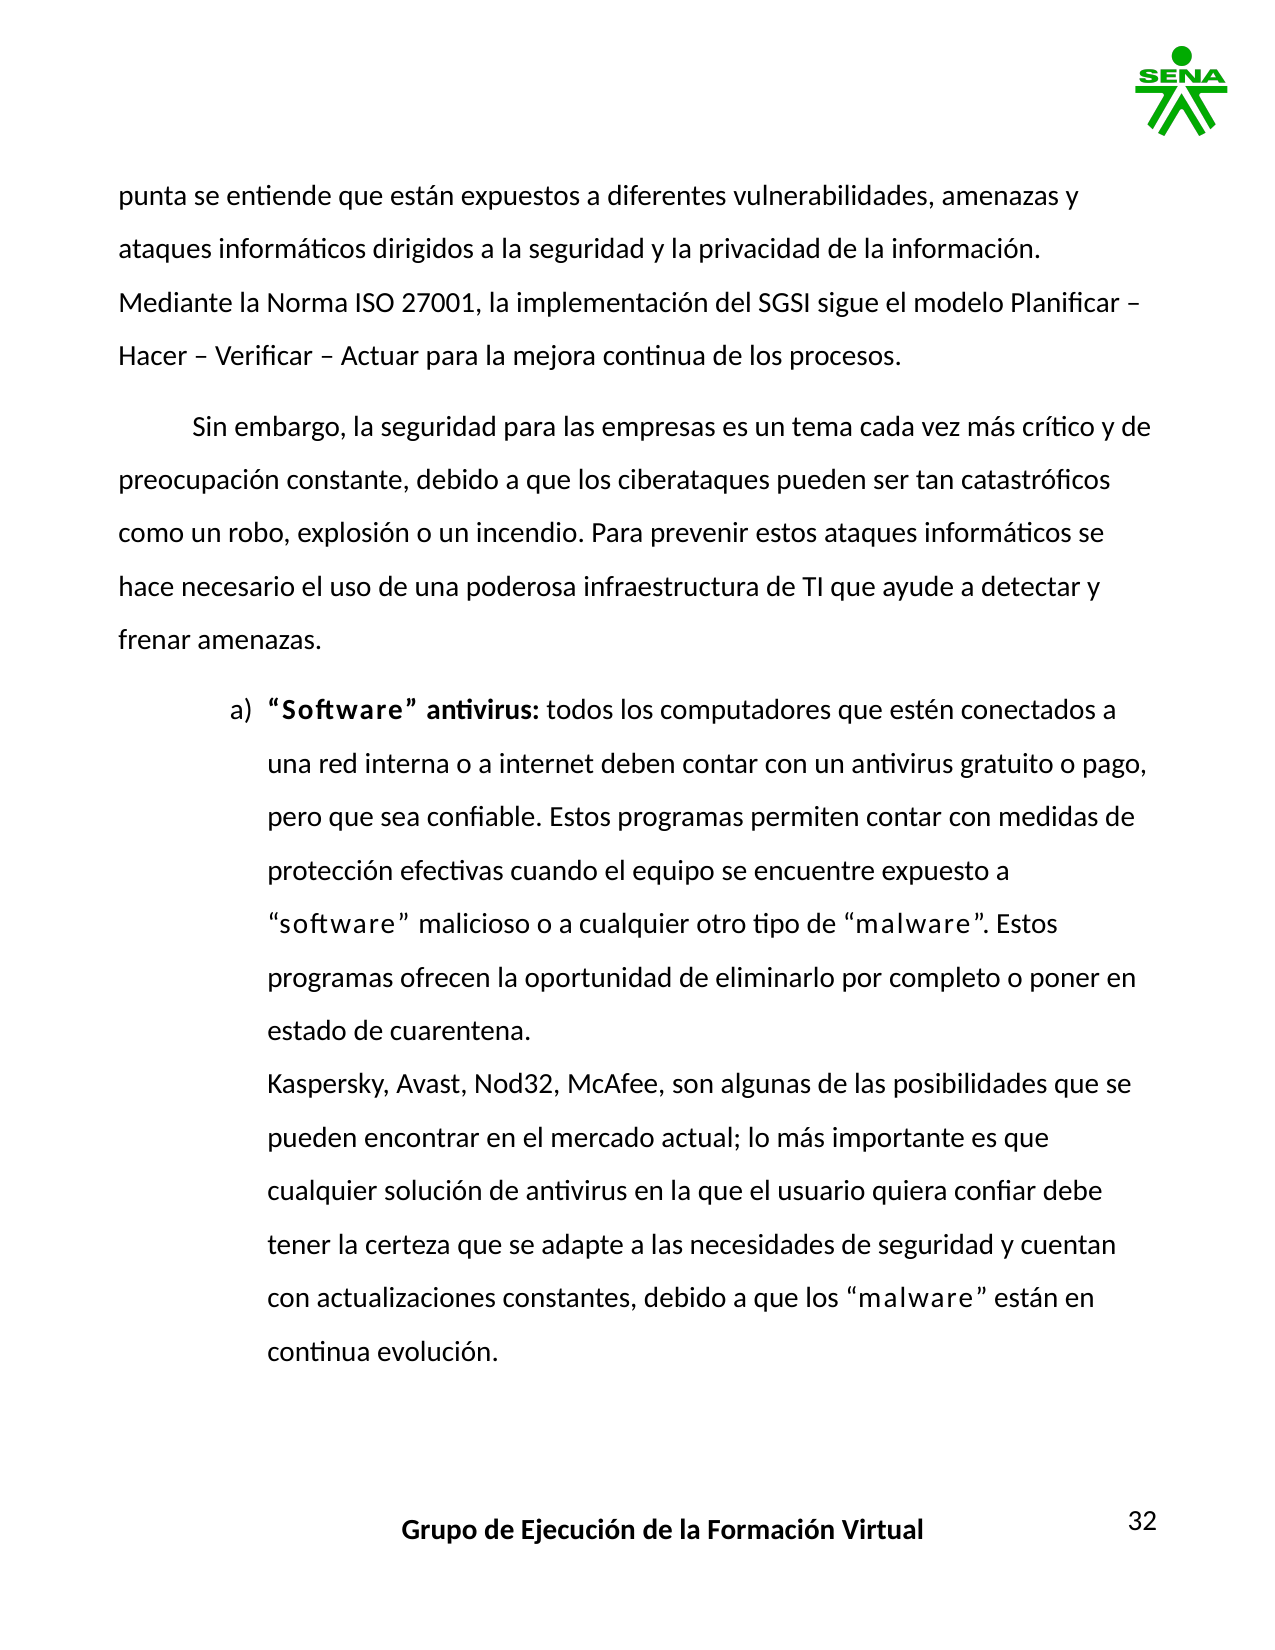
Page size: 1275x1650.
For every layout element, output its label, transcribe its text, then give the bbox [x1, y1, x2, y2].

list Kaspersky, Avast, Nod32, McAfee, son algunas de las posibilidades que se pueden encontrar en el mercado actual; lo más importante es que cualquier solución de antivirus en la que el usuario quiera confiar debe tener la certeza que se adapte a las necesidades de seguridad y cuentan con actualizaciones constantes, debido a que los “malware” están en continua evolución. [267, 1066, 1157, 1368]
list “Software” antivirus: todos los computadores que estén conectados a una red interna o a internet deben contar con un antivirus gratuito o pago, pero que sea confiable. Estos programas permiten contar con medidas de protección efectivas cuando el equipo se encuentre expuesto a “software” malicioso o a cualquier otro tipo de “malware”. Estos programas ofrecen la oportunidad de eliminarlo por completo o poner en estado de cuarentena. [229, 691, 1157, 1048]
picture [1135, 46, 1228, 136]
text Sin embargo, la seguridad para las empresas es un tema cada vez más crítico y de preocupación constante, debido a que los ciberataques pueden ser tan catastróficos como un robo, explosión o un incendio. Para prevenir estos ataques informáticos se hace necesario el uso de una poderosa infraestructura de TI que ayude a detectar y frenar amenazas. [118, 408, 1157, 657]
